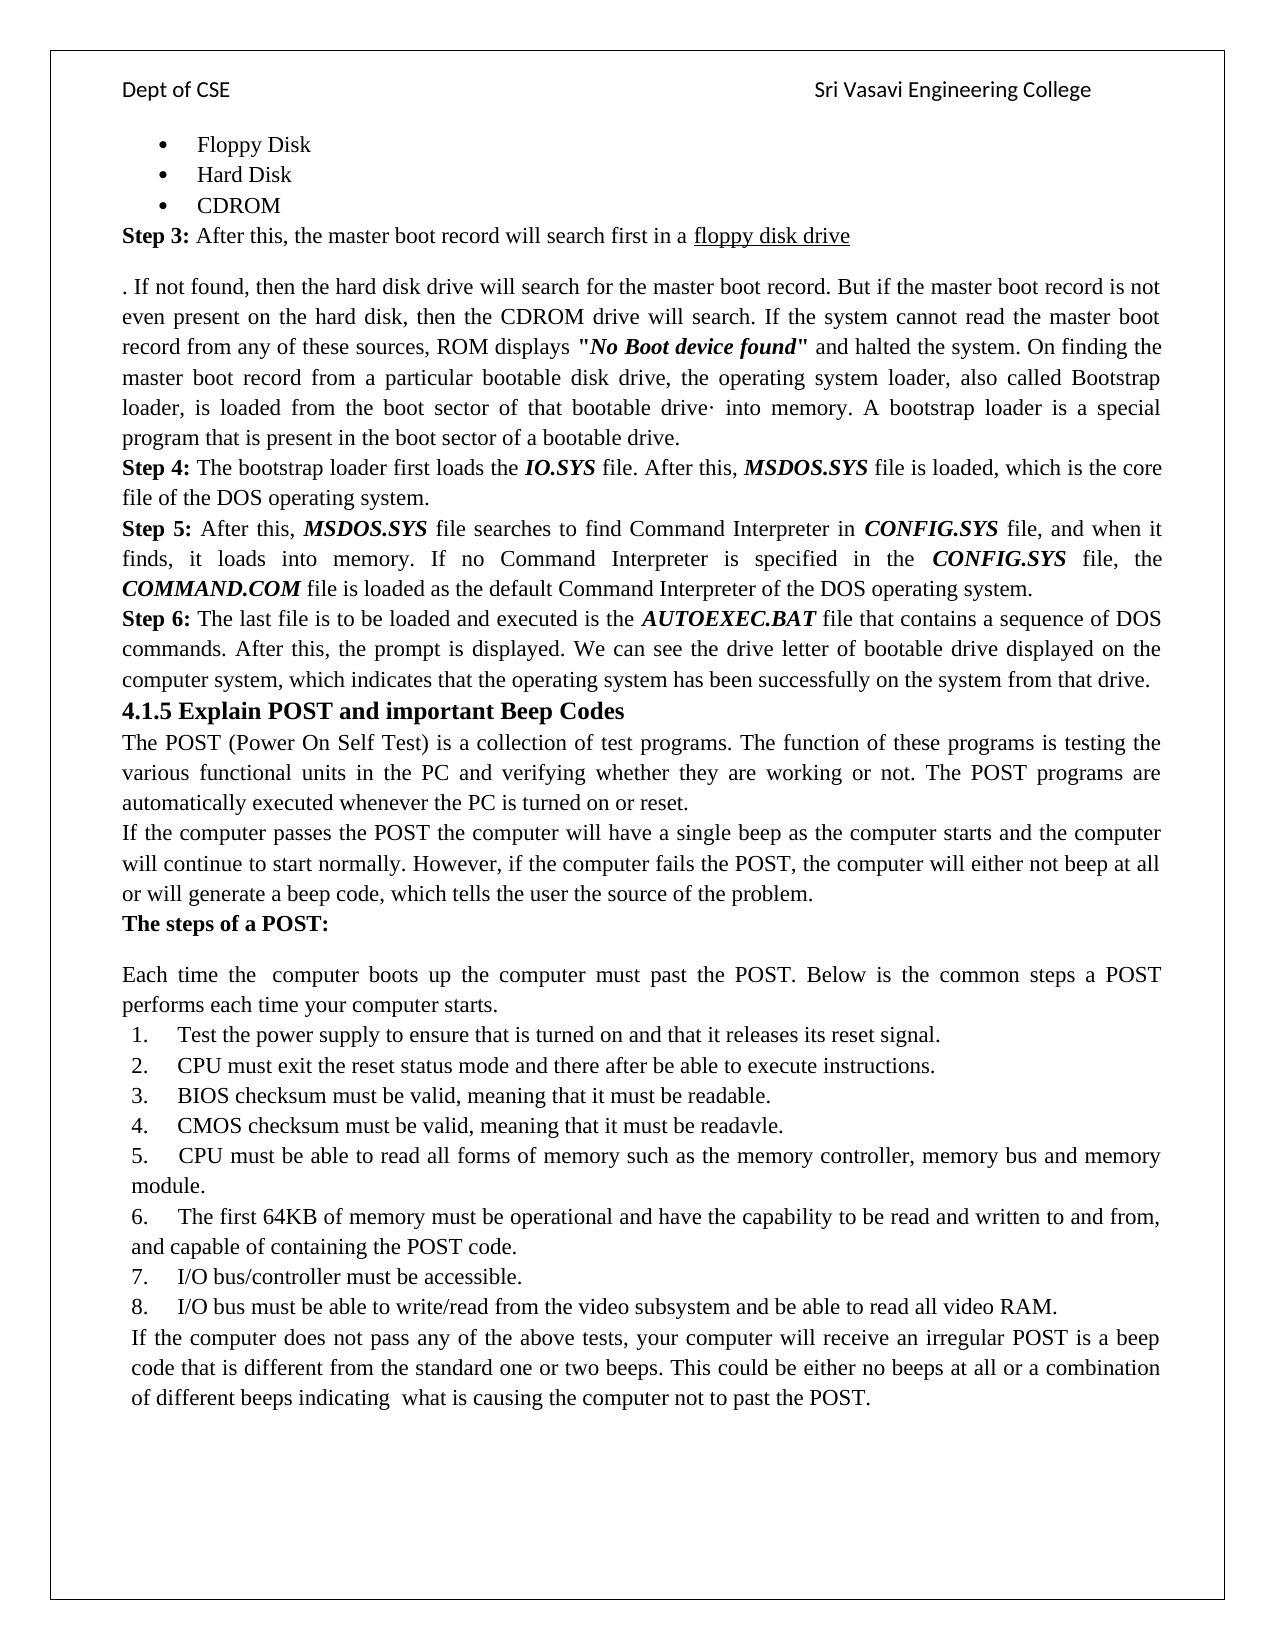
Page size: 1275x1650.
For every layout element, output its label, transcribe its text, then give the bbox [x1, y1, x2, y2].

text 5. CPU must be able to read all forms of memory such as the memory controller, memory bus and memory module. [131, 1142, 1162, 1199]
text Step 4: The bootstrap loader first loads the IO.SYS file. After this, MSDOS.SYS file is loaded, which is the core file of the DOS operating system. [122, 454, 1162, 511]
text 1. Test the power supply to ensure that is turned on and that it releases its reset signal. [131, 1022, 1162, 1048]
text The POST (Power On Self Test) is a collection of test programs. The function of these programs is testing the various functional units in the PC and verifying whether they are working or not. The POST programs are automatically executed whenever the PC is turned on or reset. [122, 729, 1162, 816]
text Step 5: After this, MSDOS.SYS file searches to find Command Interpreter in CONFIG.SYS file, and when it finds, it loads into memory. If no Command Interpreter is specified in the CONFIG.SYS file, the COMMAND.COM file is loaded as the default Command Interpreter of the DOS operating system. [122, 514, 1162, 601]
text If the computer does not pass any of the above tests, your computer will receive an irregular POST is a beep code that is different from the standard one or two beeps. This could be either no beeps at all or a combination of different beeps indicating what is causing the computer not to past the POST. [131, 1324, 1162, 1410]
text Step 3: After this, the master boot record will search first in a floppy disk drive [122, 222, 1162, 248]
text Step 6: The last file is to be loaded and executed is the AUTOEXEC.BAT file that contains a sequence of DOS commands. After this, the prompt is displayed. We can see the drive letter of bootable drive displayed on the computer system, which indicates that the operating system has been successfully on the system from that drive. [122, 605, 1162, 692]
text If the computer passes the POST the computer will have a single beep as the computer starts and the computer will continue to start normally. However, if the computer fails the POST, the computer will either not beep at all or will generate a beep code, which tells the user the source of the problem. [122, 819, 1162, 906]
list Hard Disk [159, 161, 1162, 188]
list Floppy Disk [159, 131, 1162, 158]
text 4. CMOS checksum must be valid, meaning that it must be readavle. [131, 1112, 1162, 1138]
text The steps of a POST: [122, 910, 1162, 936]
list CDROM [159, 192, 1162, 218]
text 8. I/O bus must be able to write/read from the video subsystem and be able to read all video RAM. [131, 1293, 1162, 1320]
text 6. The first 64KB of memory must be operational and have the capability to be read and written to and from, and capable of containing the POST code. [131, 1203, 1162, 1259]
text 7. I/O bus/controller must be accessible. [131, 1263, 1162, 1289]
text Each time the computer boots up the computer must past the POST. Below is the common steps a POST performs each time your computer starts. [122, 961, 1162, 1018]
text 3. BIOS checksum must be valid, meaning that it must be readable. [131, 1082, 1162, 1108]
text . If not found, then the hard disk drive will search for the master boot record. But if the master boot record is not even present on the hard disk, then the CDROM drive will search. If the system cannot read the master boot record from any of these sources, ROM displays "No Boot device found" and halted the system. On finding the master boot record from a particular bootable disk drive, the operating system loader, also called Bootstrap loader, is loaded from the boot sector of that bootable drive· into memory. A bootstrap loader is a special program that is present in the boot sector of a bootable drive. [122, 273, 1162, 450]
text 4.1.5 Explain POST and important Beep Codes [122, 696, 1162, 724]
text 2. CPU must exit the reset status mode and there after be able to execute instructions. [131, 1052, 1162, 1078]
